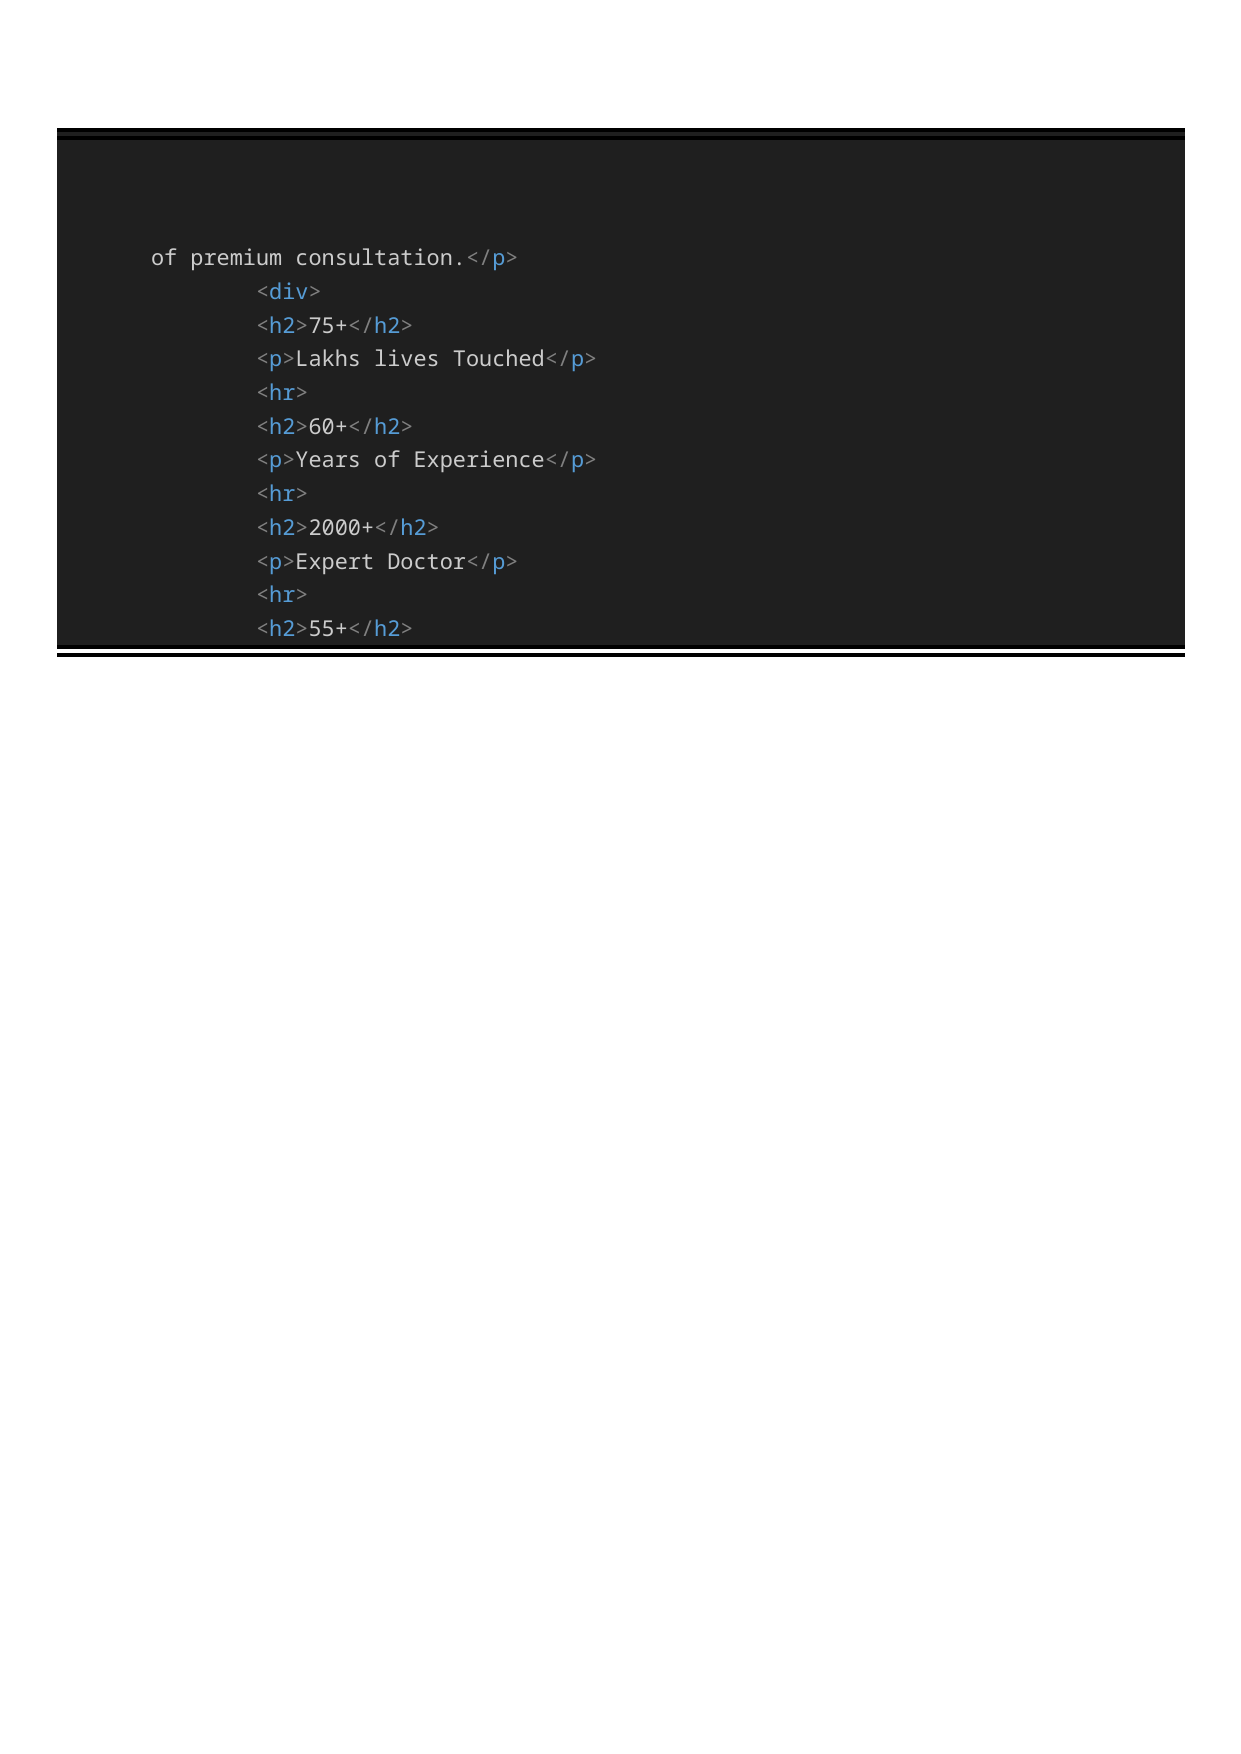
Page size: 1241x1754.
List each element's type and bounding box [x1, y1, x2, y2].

table_header [57, 140, 1185, 645]
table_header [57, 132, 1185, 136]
